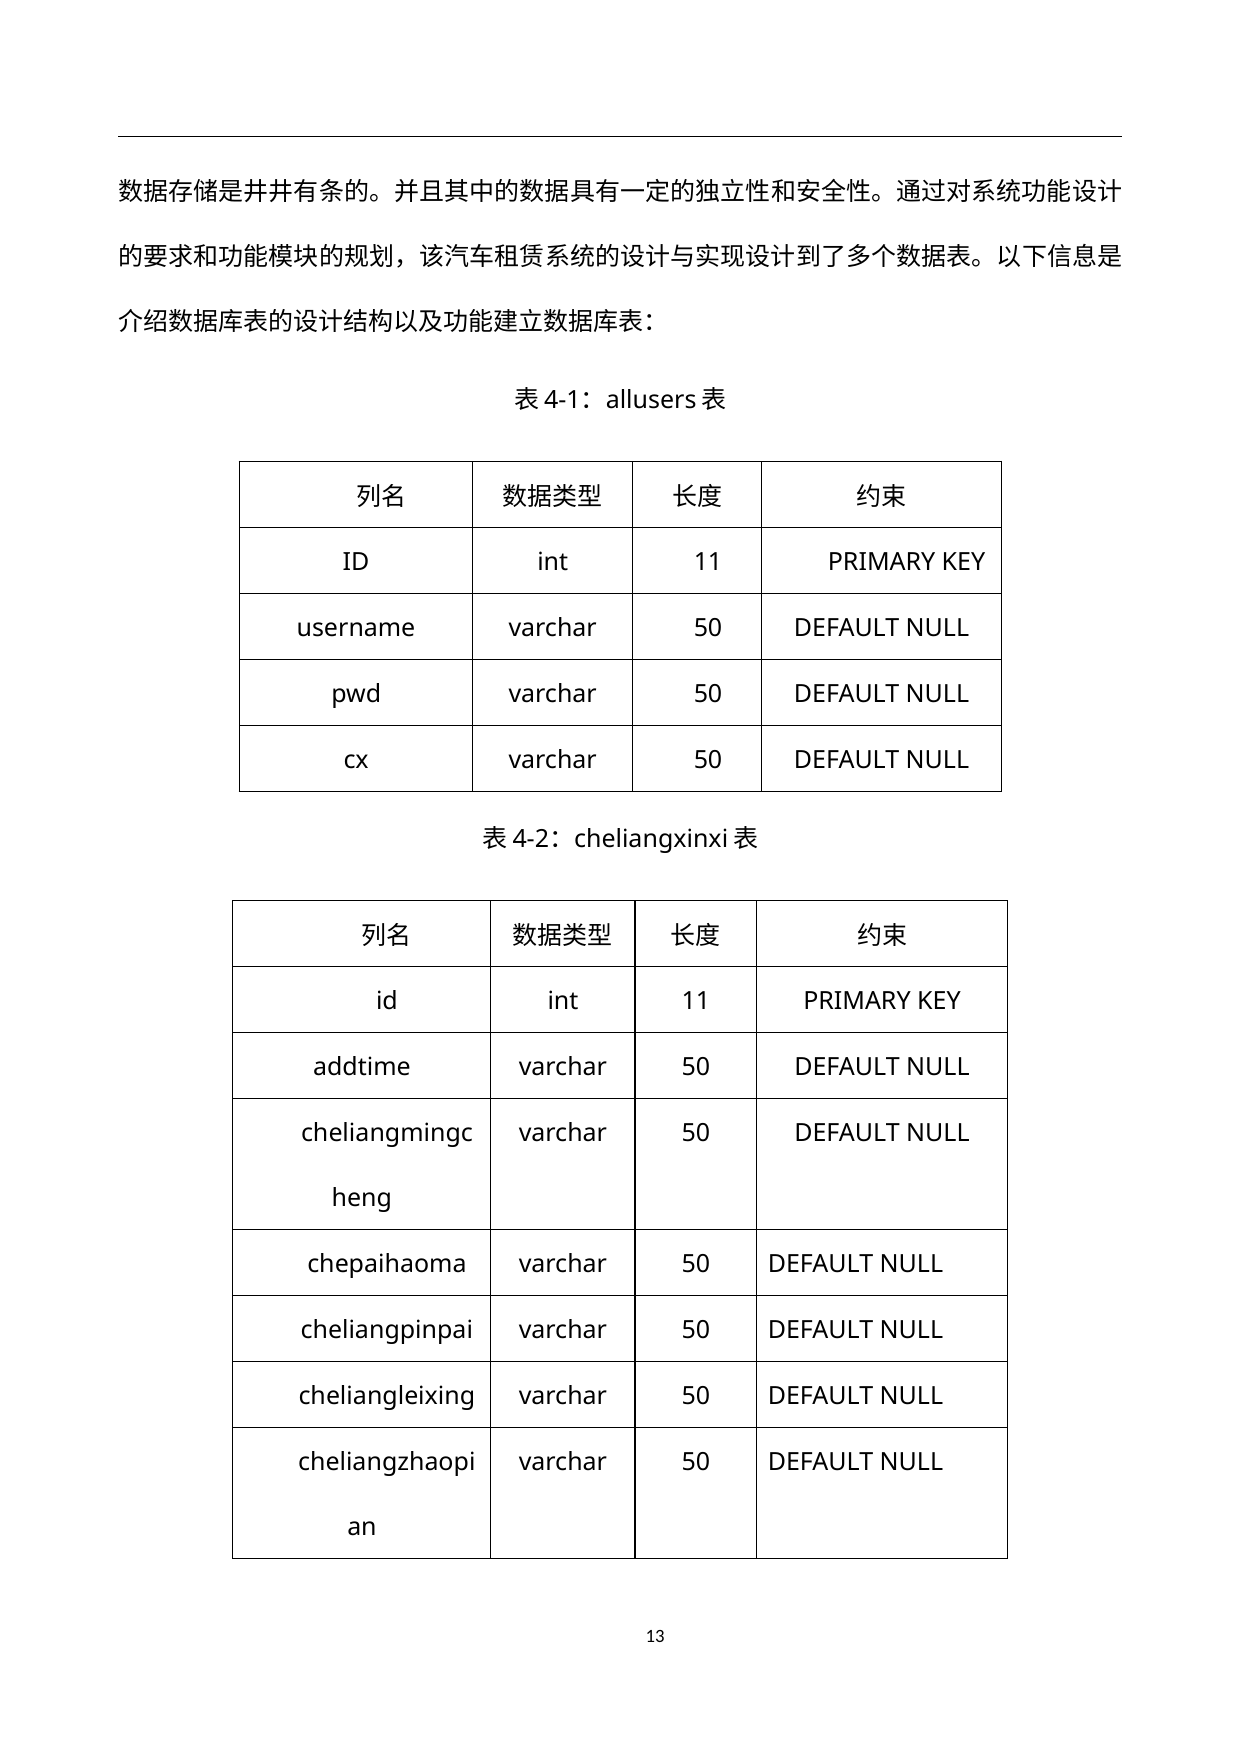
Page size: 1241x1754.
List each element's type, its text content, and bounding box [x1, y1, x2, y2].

table_cell DEFAULT NULL [762, 594, 1001, 659]
table_cell cheliangzhaopian [233, 1428, 490, 1558]
table_cell ID [240, 528, 472, 593]
table_cell varchar [491, 1428, 634, 1558]
table_cell cheliangleixing [233, 1362, 490, 1427]
table_cell chepaihaoma [233, 1230, 490, 1295]
table_header 约束 [762, 462, 1001, 527]
table_cell varchar [473, 660, 632, 725]
table_cell varchar [473, 594, 632, 659]
table_cell 50 [633, 594, 761, 659]
table_cell DEFAULT NULL [757, 1362, 1007, 1427]
table_cell 11 [636, 967, 756, 1032]
table_cell cheliangpinpai [233, 1296, 490, 1361]
table_cell DEFAULT NULL [762, 660, 1001, 725]
table_cell DEFAULT NULL [757, 1230, 1007, 1295]
table_cell varchar [491, 1033, 634, 1098]
table_header 长度 [633, 462, 761, 527]
table_cell 50 [636, 1230, 756, 1295]
table_cell addtime [233, 1033, 490, 1098]
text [118, 157, 1122, 352]
table_cell varchar [491, 1230, 634, 1295]
table_cell cheliangmingcheng [233, 1099, 490, 1229]
table_cell DEFAULT NULL [762, 726, 1001, 791]
table_cell 50 [636, 1296, 756, 1361]
text 表4-2：cheliangxinxi表 [118, 804, 1122, 869]
table_cell DEFAULT NULL [757, 1099, 1007, 1229]
table_cell pwd [240, 660, 472, 725]
table_cell varchar [491, 1296, 634, 1361]
table_cell varchar [491, 1099, 634, 1229]
text 表4-1：allusers表 [118, 365, 1122, 430]
table_cell 50 [636, 1033, 756, 1098]
table_cell varchar [491, 1362, 634, 1427]
table_header 列名 [233, 901, 490, 966]
table_cell 50 [633, 660, 761, 725]
table_cell 50 [633, 726, 761, 791]
table_header 约束 [757, 901, 1007, 966]
table_header 长度 [636, 901, 756, 966]
table_cell varchar [473, 726, 632, 791]
table_cell 50 [636, 1362, 756, 1427]
table_cell 50 [636, 1099, 756, 1229]
table_cell DEFAULT NULL [757, 1428, 1007, 1558]
table_header 列名 [240, 462, 472, 527]
table_cell cx [240, 726, 472, 791]
table_header 数据类型 [473, 462, 632, 527]
table_cell 11 [633, 528, 761, 593]
table_header 数据类型 [491, 901, 634, 966]
table_cell username [240, 594, 472, 659]
table_cell id [233, 967, 490, 1032]
table_cell int [473, 528, 632, 593]
table_cell 50 [636, 1428, 756, 1558]
table_cell PRIMARY KEY [757, 967, 1007, 1032]
table_cell int [491, 967, 634, 1032]
table_cell DEFAULT NULL [757, 1296, 1007, 1361]
table_cell PRIMARY KEY [762, 528, 1001, 593]
table_cell DEFAULT NULL [757, 1033, 1007, 1098]
